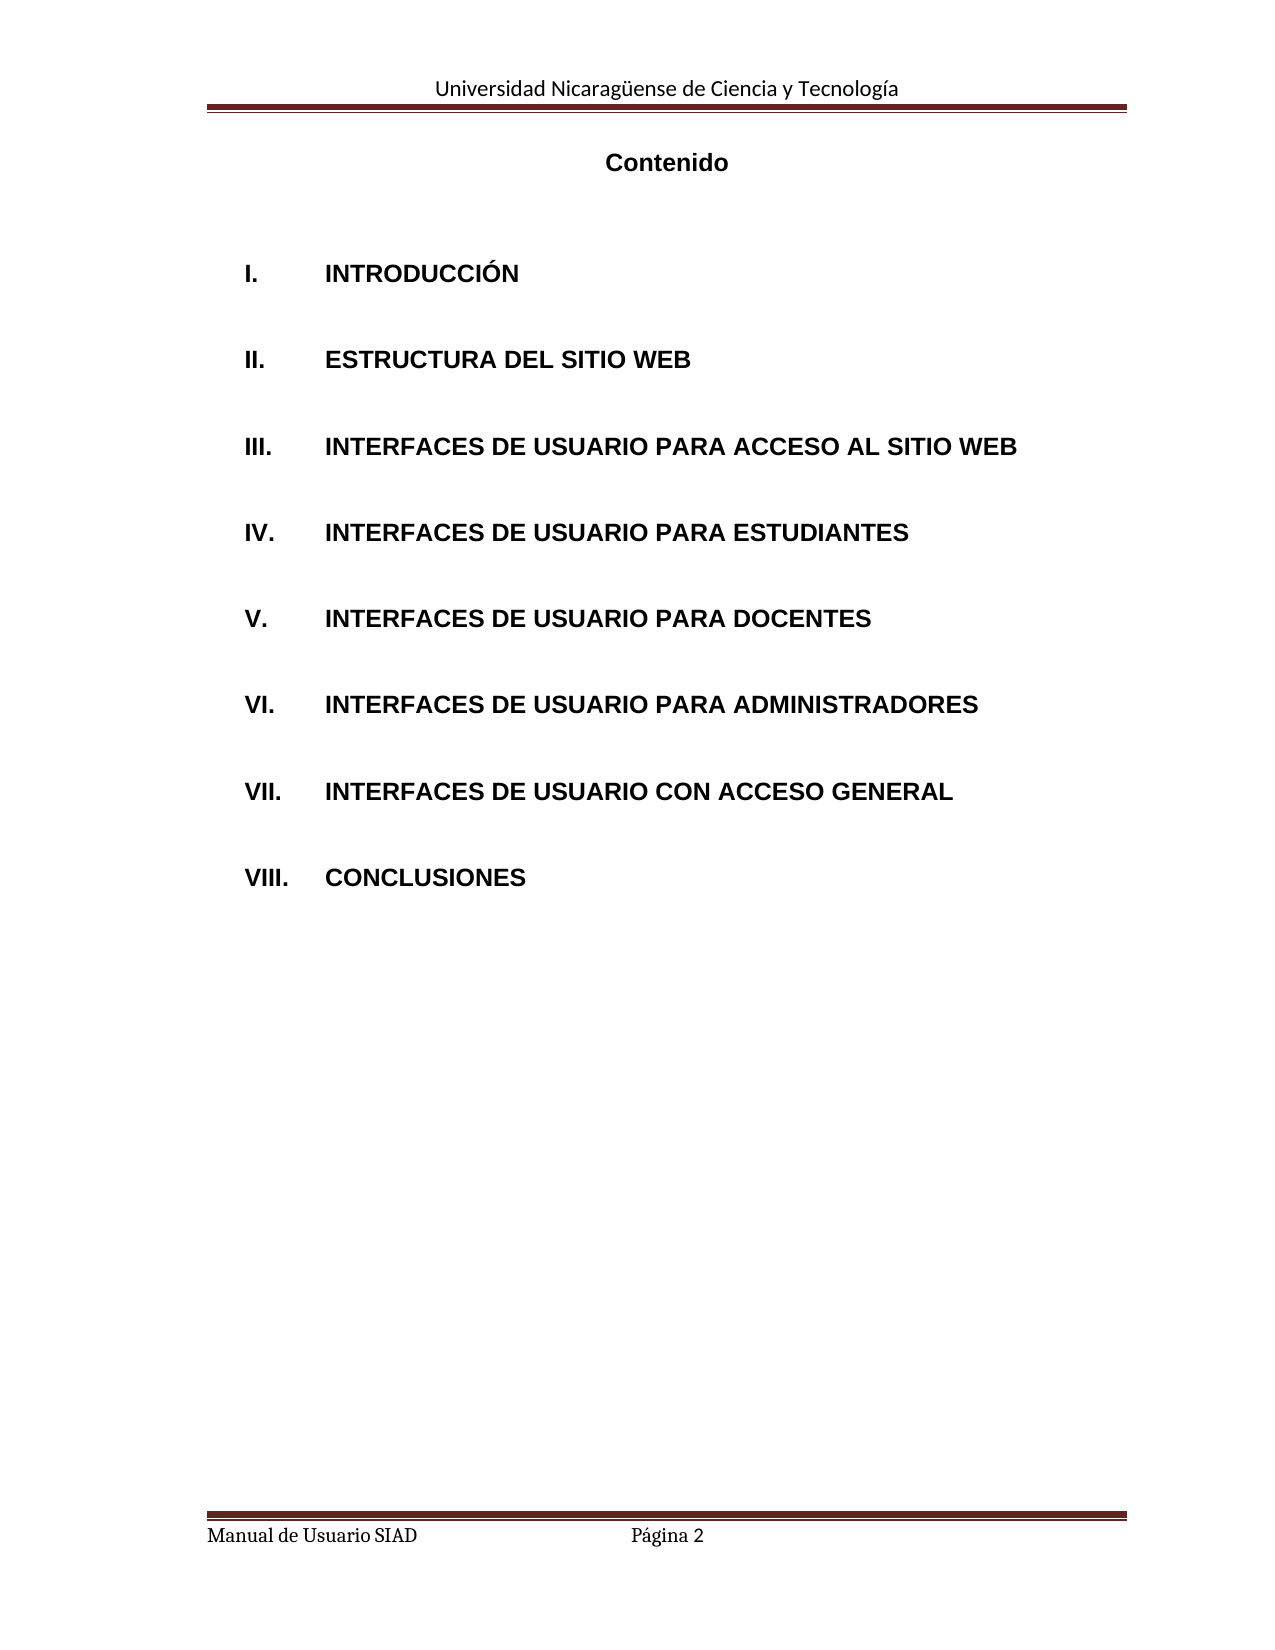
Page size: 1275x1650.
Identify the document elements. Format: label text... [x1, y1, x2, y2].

list INTERFACES DE USUARIO PARA ACCESO AL SITIO WEB [244, 431, 1127, 460]
text Contenido [207, 148, 1127, 176]
list CONCLUSIONES [244, 863, 1127, 891]
list INTRODUCCIÓN [244, 259, 1127, 288]
list ESTRUCTURA DEL SITIO WEB [244, 345, 1127, 374]
list INTERFACES DE USUARIO PARA DOCENTES [244, 604, 1127, 633]
list INTERFACES DE USUARIO CON ACCESO GENERAL [244, 776, 1127, 805]
list INTERFACES DE USUARIO PARA ESTUDIANTES [244, 518, 1127, 546]
list INTERFACES DE USUARIO PARA ADMINISTRADORES [244, 690, 1127, 719]
